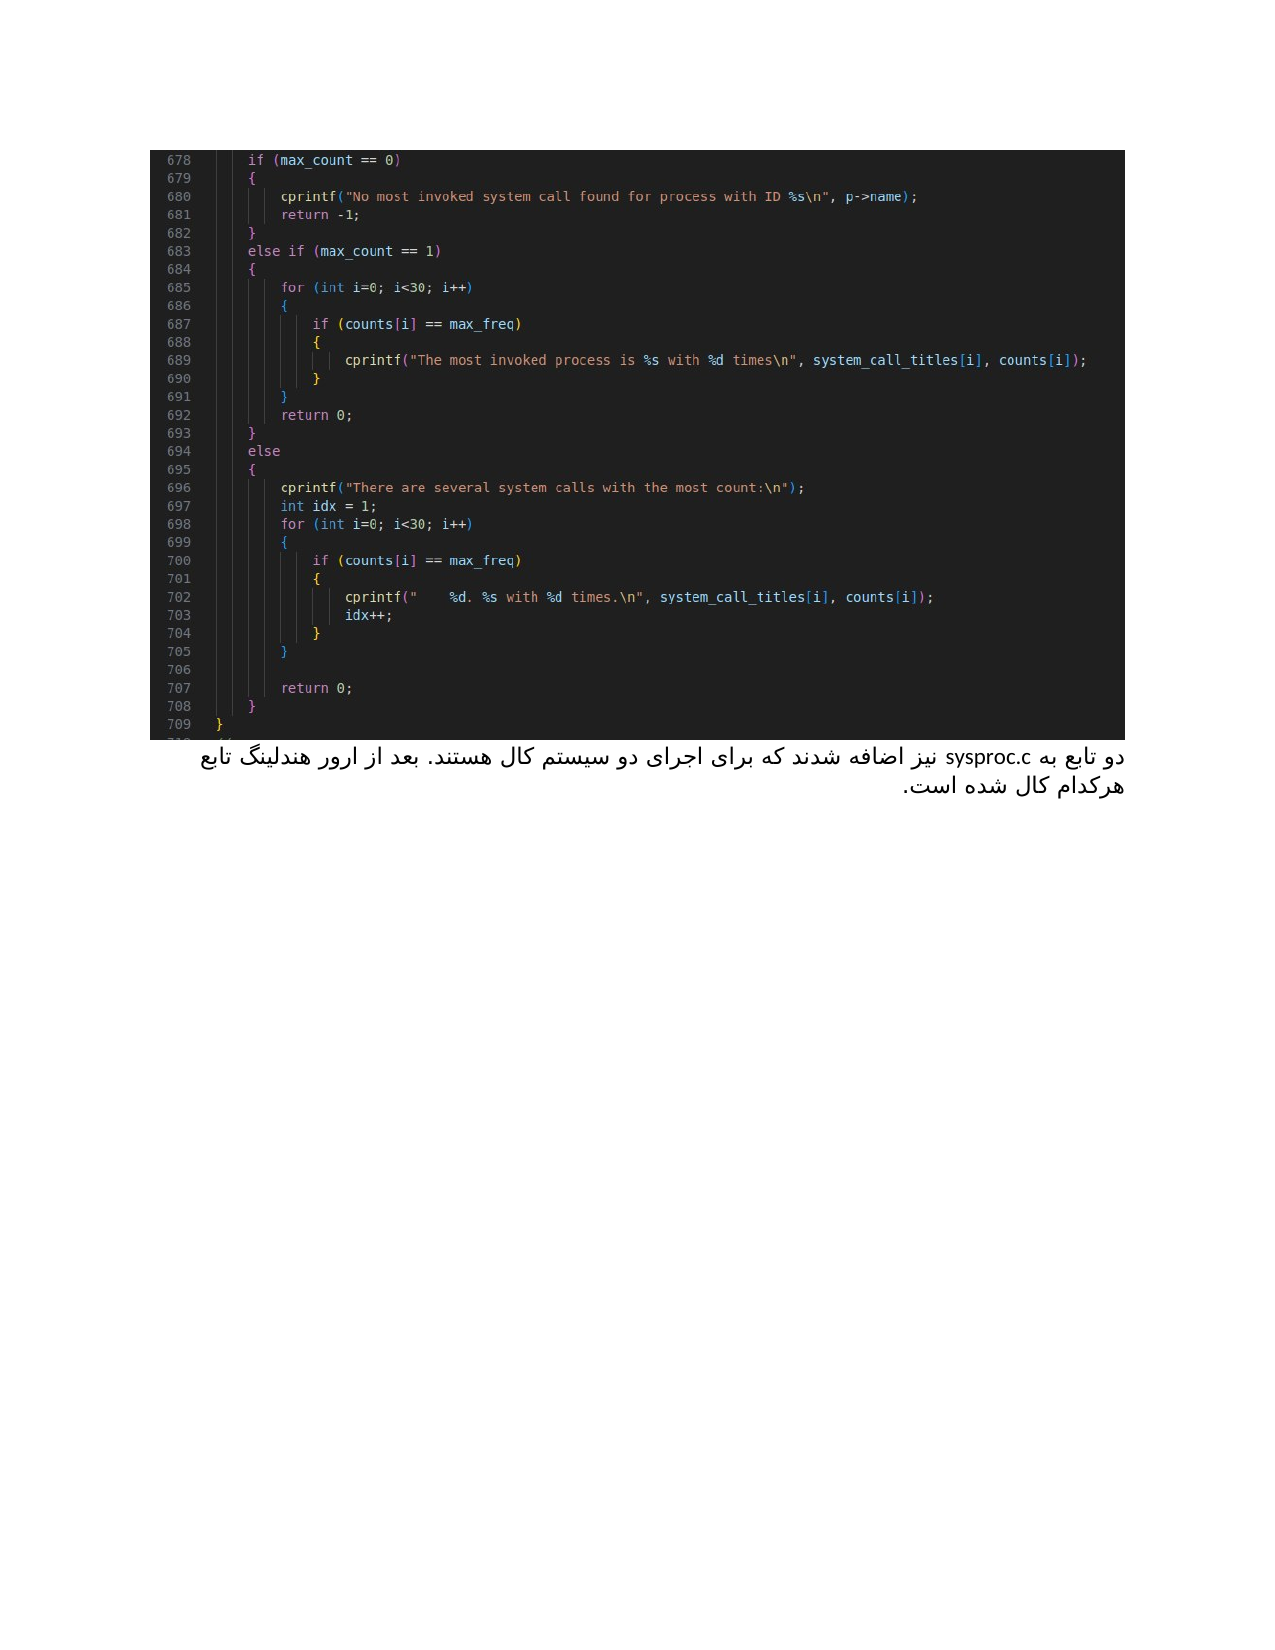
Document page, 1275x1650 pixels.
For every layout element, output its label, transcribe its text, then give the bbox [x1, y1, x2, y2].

text دو تابع به sysproc.c نیز اضافه شدند که برای اجرای دو سیستم کال هستند. بعد از ارور هندلینگ تابع هرکدام کال شده است. [150, 740, 1125, 799]
picture [150, 150, 1125, 740]
